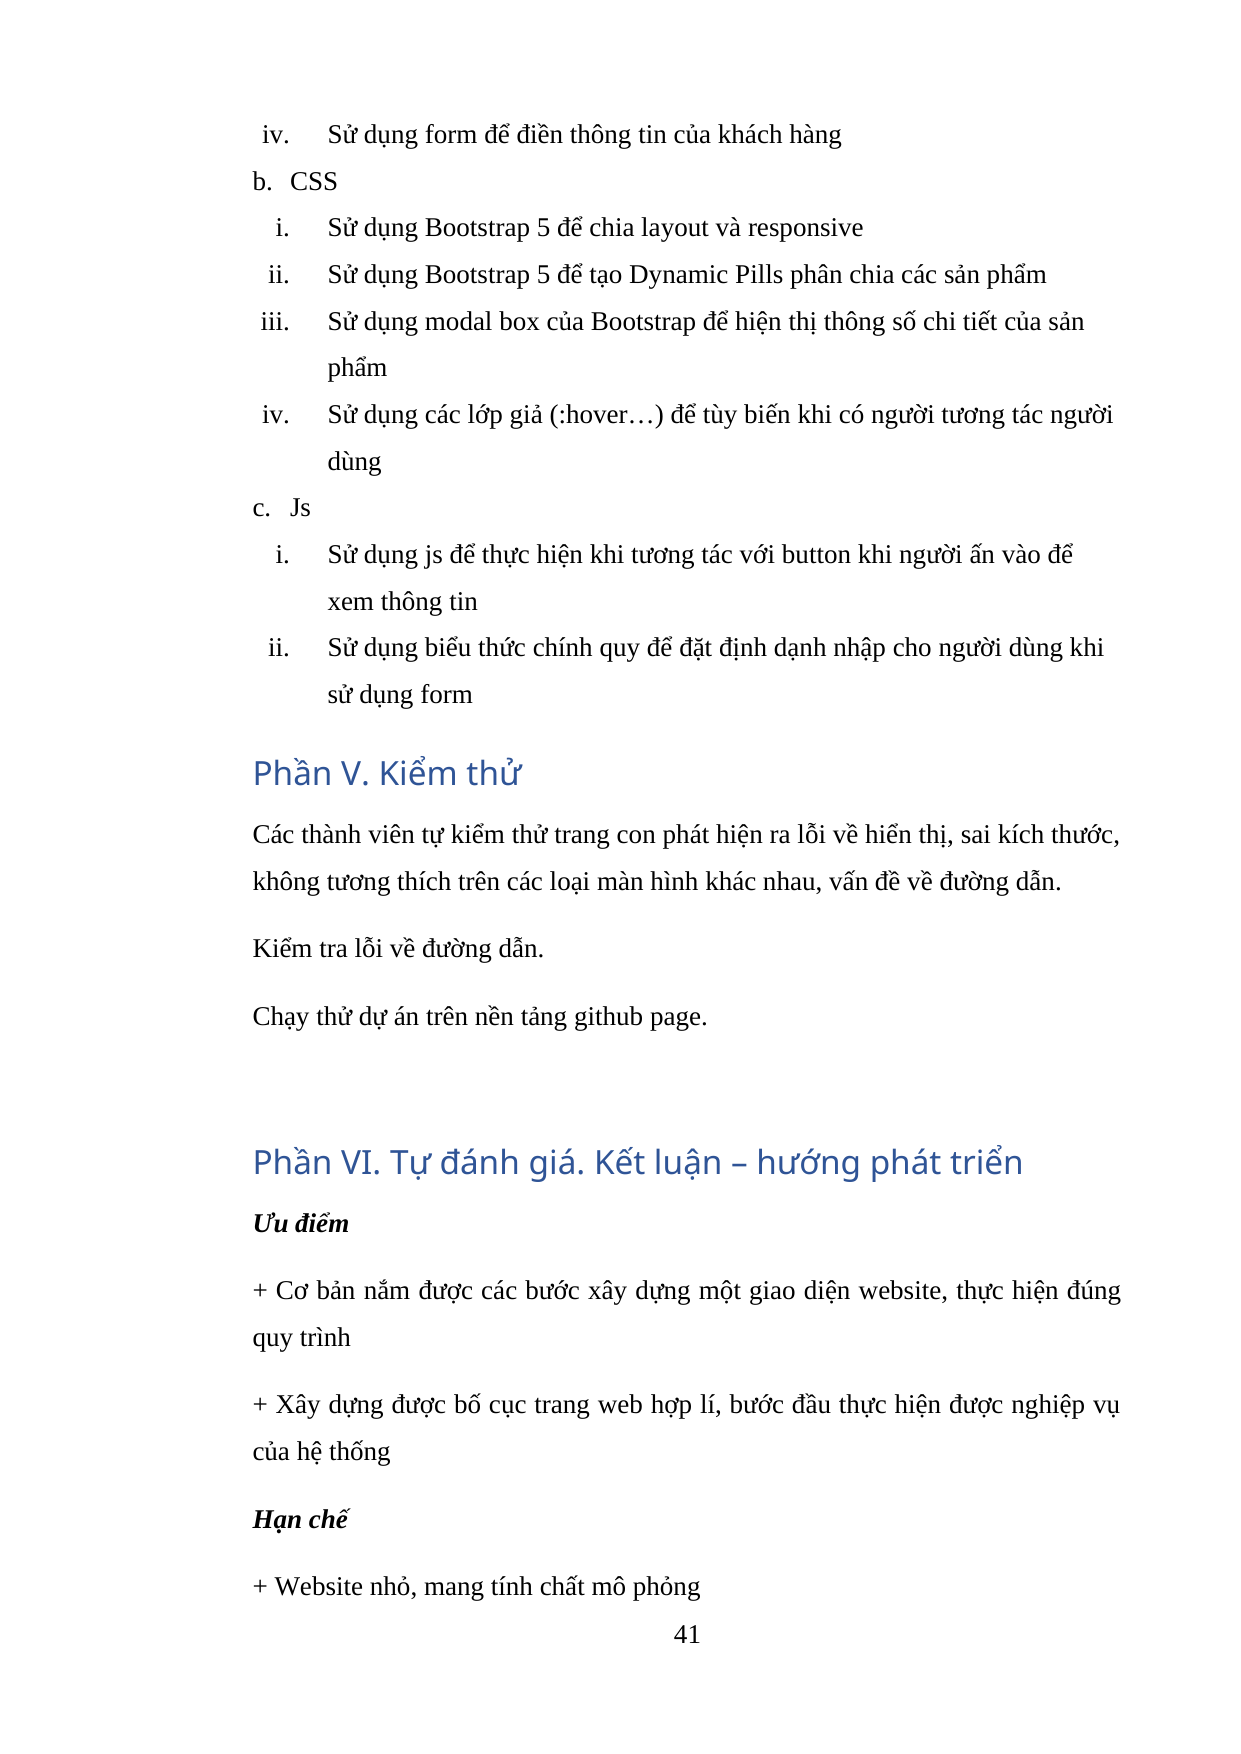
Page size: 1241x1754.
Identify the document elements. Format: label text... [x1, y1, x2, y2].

list Js [252, 491, 1122, 523]
text Các thành viên tự kiểm thử trang con phát hiện ra lỗi về hiển thị, sai kích thước, không tương thích trên các loại màn hình khác nhau, vấn đề về đường dẫn. [252, 818, 1122, 896]
text Ưu điểm [177, 1207, 1122, 1238]
list Sử dụng biểu thức chính quy để đặt định dạnh nhập cho người dùng khi sử dụng form [290, 631, 1122, 709]
text Kiểm tra lỗi về đường dẫn. [177, 932, 1122, 963]
list Sử dụng form để điền thông tin của khách hàng [290, 118, 1122, 149]
text Chạy thử dự án trên nền tảng github page. [177, 999, 1122, 1031]
list Sử dụng modal box của Bootstrap để hiện thị thông số chi tiết của sản phẩm [290, 305, 1122, 383]
subtitle Phần VI. Tự đánh giá. Kết luận – hướng phát triển [177, 1139, 1122, 1184]
text + Xây dựng được bố cục trang web hợp lí, bước đầu thực hiện được nghiệp vụ của hệ thống [252, 1388, 1122, 1466]
list Sử dụng js để thực hiện khi tương tác với button khi người ấn vào để xem thông tin [290, 538, 1122, 616]
text Hạn chế [177, 1503, 1122, 1534]
list Sử dụng Bootstrap 5 để chia layout và responsive [290, 211, 1122, 243]
text + Website nhỏ, mang tính chất mô phỏng [177, 1570, 1122, 1601]
subtitle Phần V. Kiểm thử [177, 750, 1122, 795]
list CSS [252, 165, 1122, 196]
list Sử dụng Bootstrap 5 để tạo Dynamic Pills phân chia các sản phẩm [290, 258, 1122, 289]
text + Cơ bản nắm được các bước xây dựng một giao diện website, thực hiện đúng quy trình [252, 1274, 1122, 1352]
list Sử dụng các lớp giả (:hover…) để tùy biến khi có người tương tác người dùng [290, 398, 1122, 476]
